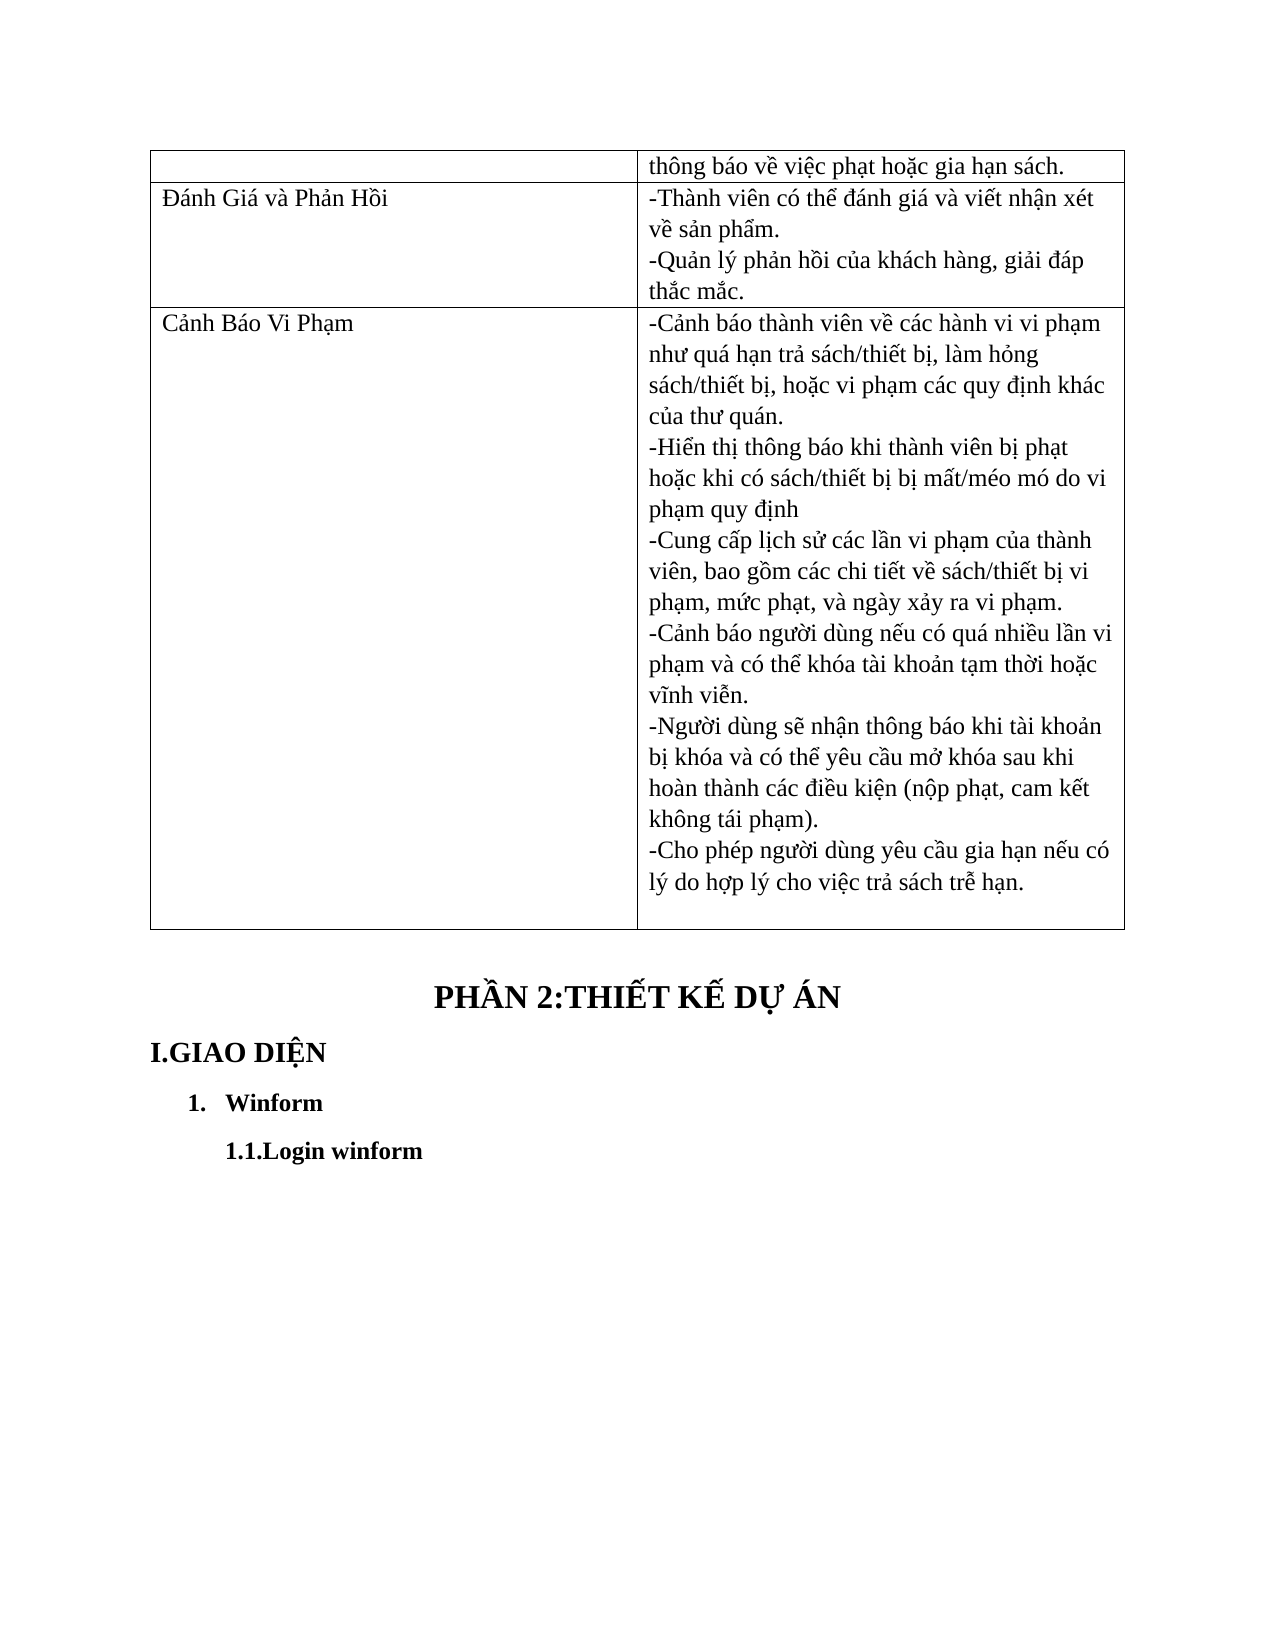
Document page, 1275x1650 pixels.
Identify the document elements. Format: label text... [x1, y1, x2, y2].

text 1.1.Login winform [225, 1136, 1125, 1165]
list Winform [187, 1088, 1125, 1117]
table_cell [151, 151, 637, 182]
text PHẦN 2:THIẾT KẾ DỰ ÁN [150, 977, 1125, 1016]
table_cell Đánh Giá và Phản Hồi [151, 183, 637, 307]
table_cell -Cảnh báo thành viên về các hành vi vi phạm như quá hạn trả sách/thiết bị, làm hỏng sách/thiết bị, hoặc vi phạm các quy định khác của thư quán. -Hiển thị thông báo khi thành viên bị phạt hoặc khi có sách/thiết bị bị mất/méo mó do vi phạm quy định -Cung cấp lịch sử các lần vi phạm của thành viên, bao gồm các chi tiết về sách/thiết bị vi phạm, mức phạt, và ngày xảy ra vi phạm. -Cảnh báo người dùng nếu có quá nhiều lần vi phạm và có thể khóa tài khoản tạm thời hoặc vĩnh viễn. -Người dùng sẽ nhận thông báo khi tài khoản bị khóa và có thể yêu cầu mở khóa sau khi hoàn thành các điều kiện (nộp phạt, cam kết không tái phạm). -Cho phép người dùng yêu cầu gia hạn nếu có lý do hợp lý cho việc trả sách trễ hạn. [638, 308, 1124, 929]
table_cell Cảnh Báo Vi Phạm [151, 308, 637, 929]
text I.GIAO DIỆN [150, 1036, 1125, 1069]
table_cell -Thành viên có thể đánh giá và viết nhận xét về sản phẩm. -Quản lý phản hồi của khách hàng, giải đáp thắc mắc. [638, 183, 1124, 307]
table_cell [638, 151, 1124, 182]
